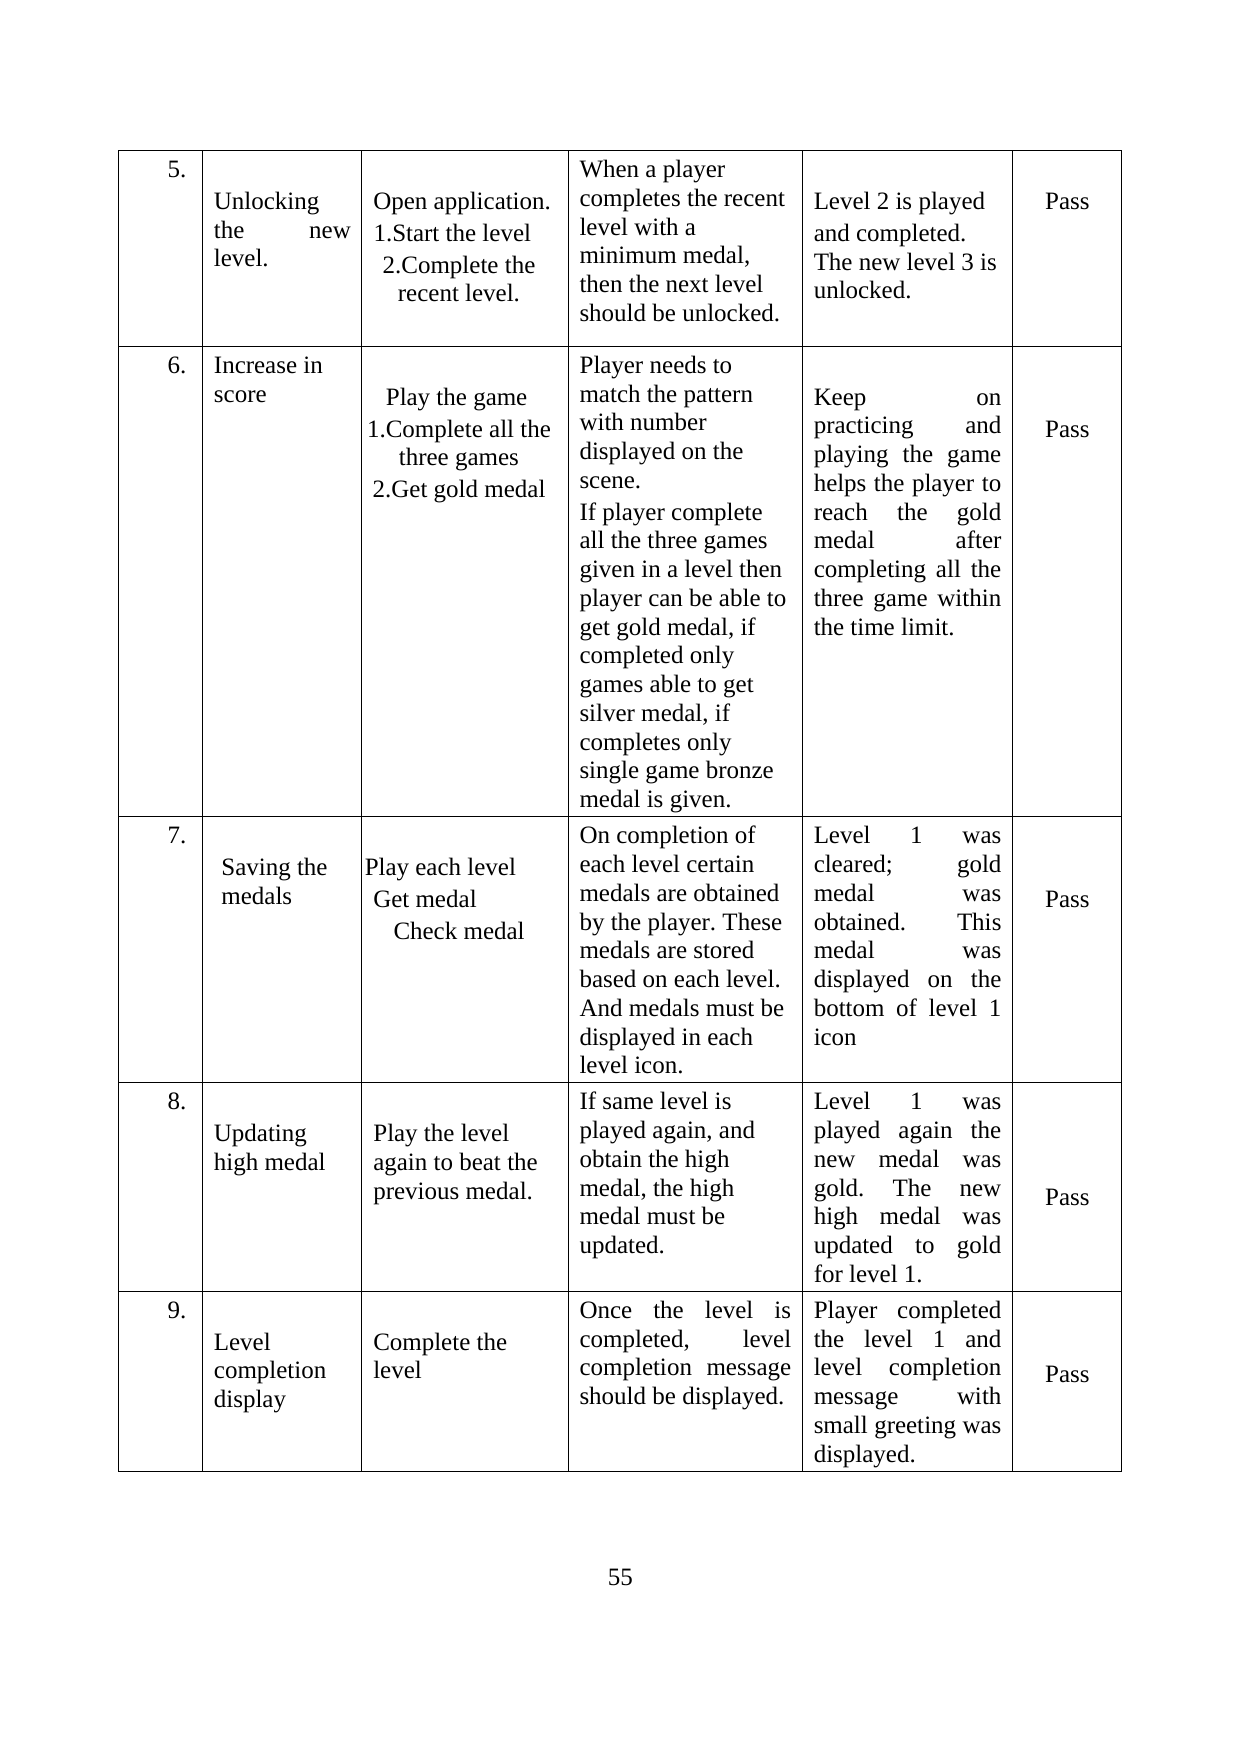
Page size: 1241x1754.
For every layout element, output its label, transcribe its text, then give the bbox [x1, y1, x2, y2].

table_cell [119, 151, 202, 346]
table_cell Updating high medal [203, 1083, 361, 1291]
table_cell Play each level Get medal Check medal [362, 817, 568, 1082]
table_cell Unlocking the new level. [203, 151, 361, 346]
table_cell Level 1 was cleared; gold medal was obtained. This medal was displayed on the bottom of level 1 icon [803, 817, 1012, 1082]
table_cell Play the game 1.Complete all the three games 2.Get gold medal [362, 347, 568, 816]
table_cell When a player completes the recent level with a minimum medal, then the next level should be unlocked. [569, 151, 802, 346]
table_cell Pass [1013, 347, 1121, 816]
table_cell Level 2 is played and completed. The new level 3 is unlocked. [803, 151, 1012, 346]
table_cell Level 1 was played again the new medal was gold. The new high medal was updated to gold for level 1. [803, 1083, 1012, 1291]
table_cell Once the level is completed, level completion message should be displayed. [569, 1292, 802, 1471]
table_cell Open application. 1.Start the level 2.Complete the recent level. [362, 151, 568, 346]
table_cell On completion of each level certain medals are obtained by the player. These medals are stored based on each level. And medals must be displayed in each level icon. [569, 817, 802, 1082]
table_cell Keep on practicing and playing the game helps the player to reach the gold medal after completing all the three game within the time limit. [803, 347, 1012, 816]
table_cell Pass [1013, 151, 1121, 346]
table_cell Level completion display [203, 1292, 361, 1471]
table_cell [119, 347, 202, 816]
table_cell Play the level again to beat the previous medal. [362, 1083, 568, 1291]
table_cell Complete the level [362, 1292, 568, 1471]
table_cell Pass [1013, 817, 1121, 1082]
table_cell [119, 1083, 202, 1291]
table_cell Increase in score [203, 347, 361, 816]
table_cell Pass [1013, 1292, 1121, 1471]
table_cell If same level is played again, and obtain the high medal, the high medal must be updated. [569, 1083, 802, 1291]
table_cell Player needs to match the pattern with number displayed on the scene. If player complete all the three games given in a level then player can be able to get gold medal, if completed only games able to get silver medal, if completes only single game bronze medal is given. [569, 347, 802, 816]
table_cell [119, 817, 202, 1082]
table_cell Pass [1013, 1083, 1121, 1291]
table_cell Saving the medals [203, 817, 361, 1082]
table_cell [119, 1292, 202, 1471]
table_cell Player completed the level 1 and level completion message with small greeting was displayed. [803, 1292, 1012, 1471]
